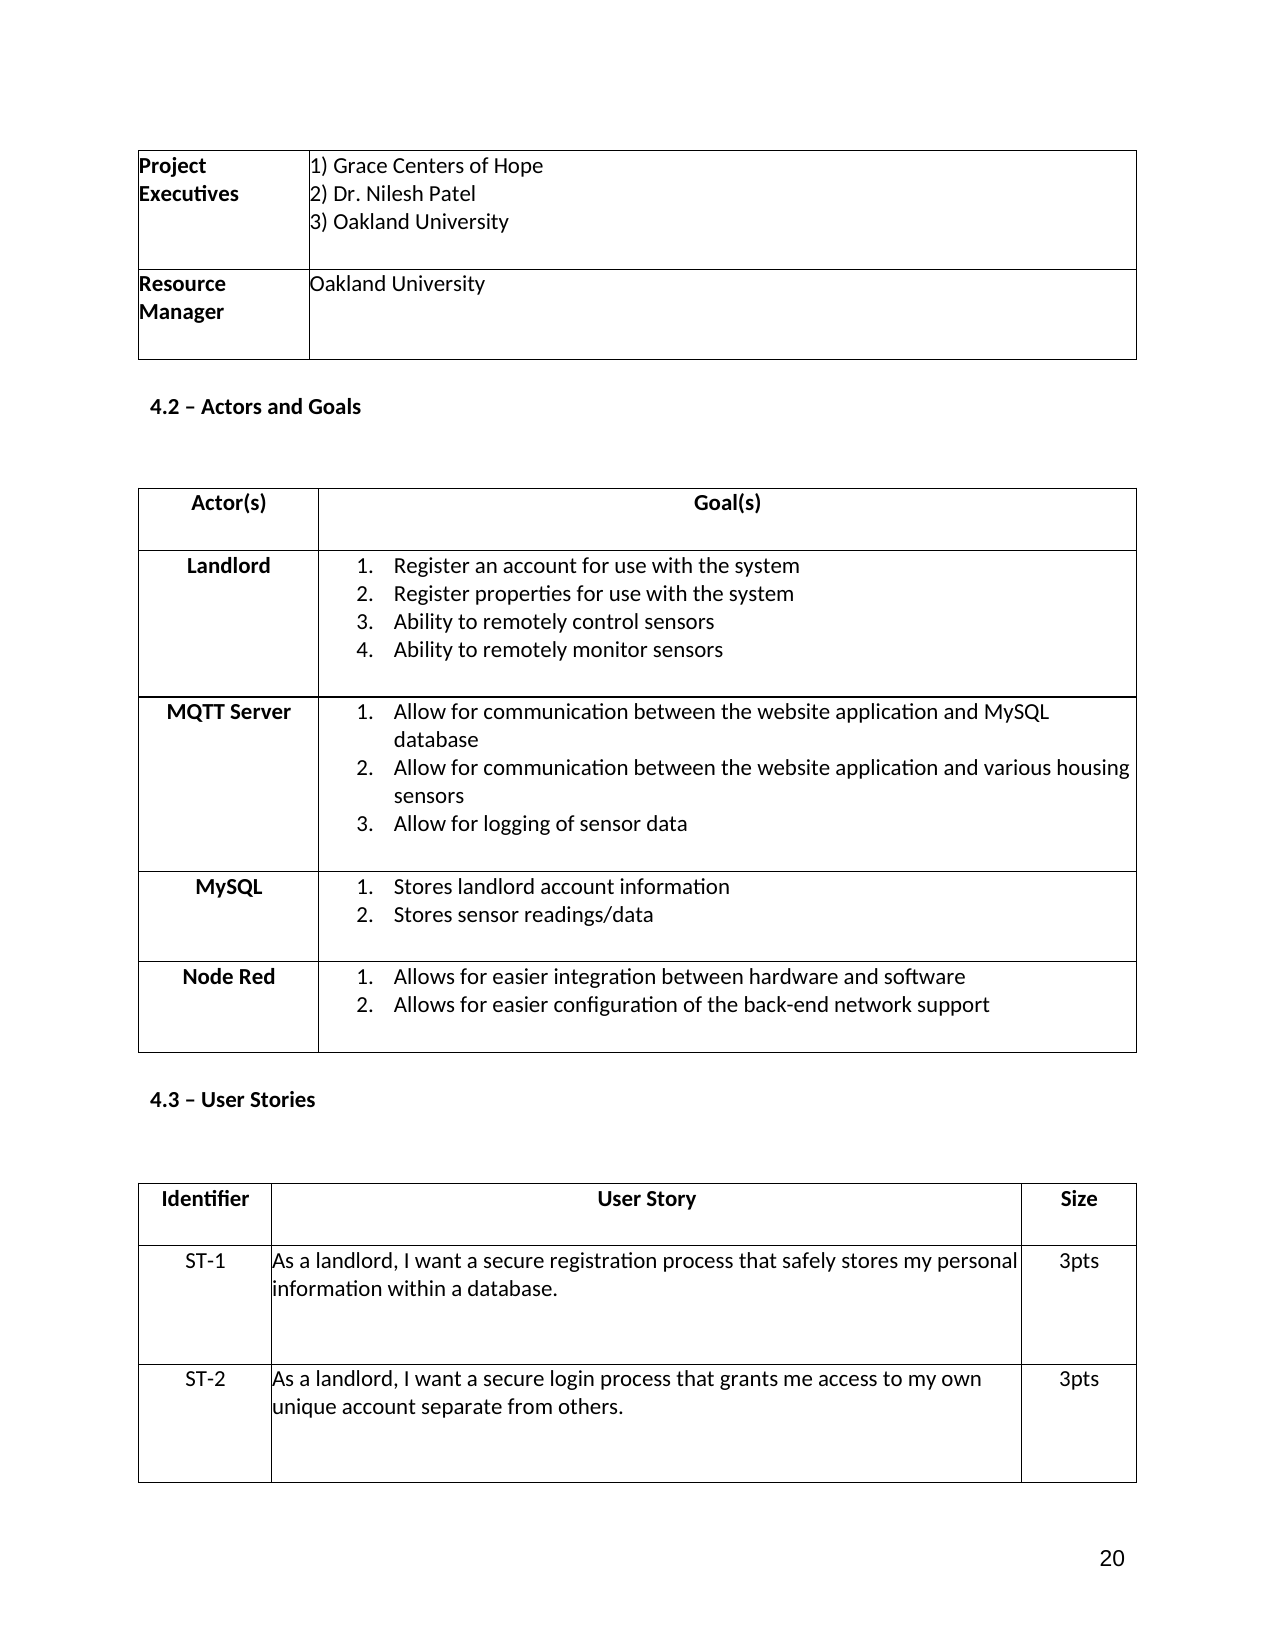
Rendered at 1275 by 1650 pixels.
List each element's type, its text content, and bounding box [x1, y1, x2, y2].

table_cell Oakland University [310, 270, 1136, 359]
table_cell Allow for communication between the website application and MySQL database Allow for communication between the website application and various housing sensors Allow for logging of sensor data [319, 698, 1136, 871]
table_cell 3pts [1022, 1365, 1136, 1482]
table_cell 1) Grace Centers of Hope 2) Dr. Nilesh Patel 3) Oakland University [310, 151, 1136, 268]
table_header Identifier [139, 1184, 271, 1245]
table_cell Project Executives [139, 151, 309, 268]
table_cell ST-1 [139, 1246, 271, 1363]
text 4.3 – User Stories [150, 1085, 1125, 1113]
table_cell Node Red [139, 962, 318, 1052]
table_cell Register an account for use with the system Register properties for use with the system Ability to remotely control sensors Ability to remotely monitor sensors [319, 551, 1136, 696]
table_cell MQTT Server [139, 698, 318, 871]
table_cell As a landlord, I want a secure registration process that safely stores my personal information within a database. [272, 1246, 1021, 1363]
table_header User Story [272, 1184, 1021, 1245]
table_cell As a landlord, I want a secure login process that grants me access to my own unique account separate from others. [272, 1365, 1021, 1482]
table_cell ST-2 [139, 1365, 271, 1482]
table_cell MySQL [139, 872, 318, 961]
table_cell Resource Manager [139, 270, 309, 359]
table_header Actor(s) [139, 489, 318, 550]
table_cell Allows for easier integration between hardware and software Allows for easier configuration of the back-end network support [319, 962, 1136, 1052]
table_header Size [1022, 1184, 1136, 1245]
table_cell Landlord [139, 551, 318, 696]
table_cell Stores landlord account information Stores sensor readings/data [319, 872, 1136, 961]
text 4.2 – Actors and Goals [150, 392, 1125, 450]
table_cell 3pts [1022, 1246, 1136, 1363]
table_header Goal(s) [319, 489, 1136, 550]
